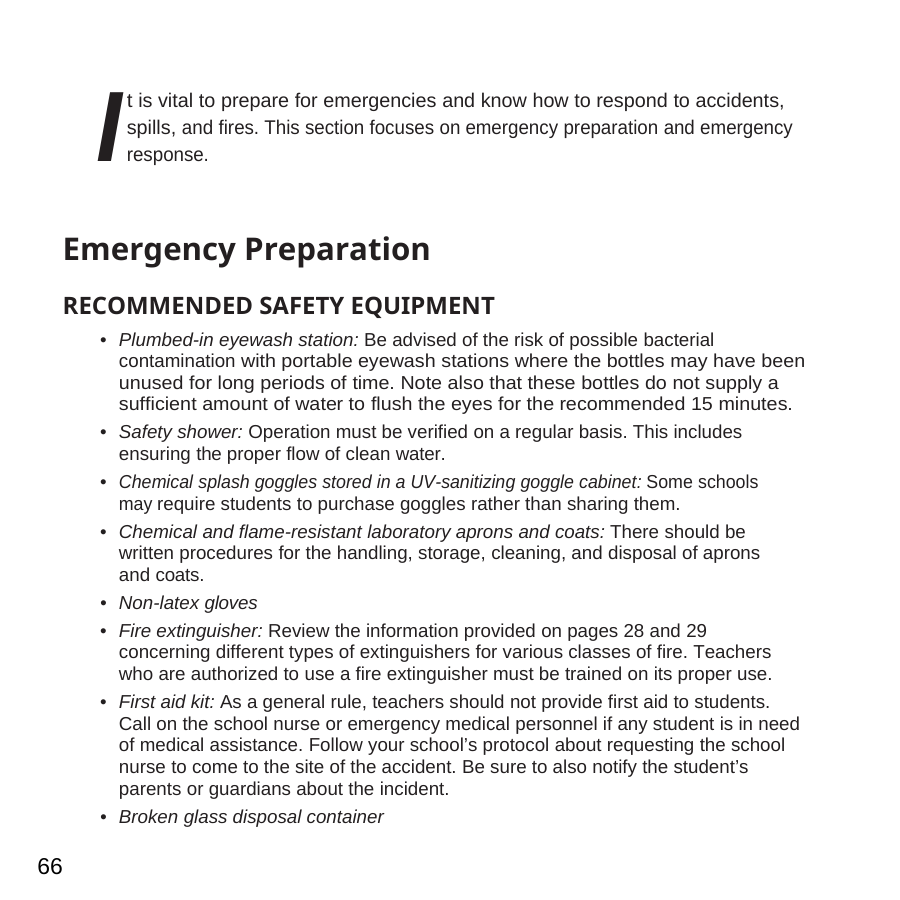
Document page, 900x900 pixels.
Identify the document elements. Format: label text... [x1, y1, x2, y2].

list Chemical and flame-resistant laboratory aprons and coats: There should be written procedures for the handling, storage, cleaning, and disposal of aprons and coats. [100, 521, 767, 585]
list Broken glass disposal container [100, 806, 900, 827]
subtitle RECOMMENDED SAFETY EQUIPMENT [62, 288, 900, 321]
list Chemical splash goggles stored in a UV-sanitizing goggle cabinet: Some schools may require students to purchase goggles rather than sharing them. [100, 471, 773, 514]
list Non-latex gloves [100, 592, 900, 613]
list Safety shower: Operation must be verified on a regular basis. This includes ensuring the proper flow of clean water. [100, 421, 807, 464]
list Fire extinguisher: Review the information provided on pages 28 and 29 concerning different types of extinguishers for various classes of fire. Teachers who are authorized to use a fire extinguisher must be trained on its proper use. [100, 620, 802, 684]
subtitle Emergency Preparation [62, 227, 900, 270]
list Plumbed-in eyewash station: Be advised of the risk of possible bacterial contamination with portable eyewash stations where the bottles may have been unused for long periods of time. Note also that these bottles do not supply a sufficient amount of water to flush the eyes for the recommended 15 minutes. [100, 328, 808, 415]
text t is vital to prepare for emergencies and know how to respond to accidents, spills, and fires. This section focuses on emergency preparation and emergency response. [127, 89, 817, 165]
list First aid kit: As a general rule, teachers should not provide first aid to students. Call on the school nurse or emergency medical personnel if any student is in need of medical assistance. Follow your school’s protocol about requesting the school nurse to come to the site of the accident. Be sure to also notify the student’s parents or guardians about the incident. [100, 691, 801, 799]
